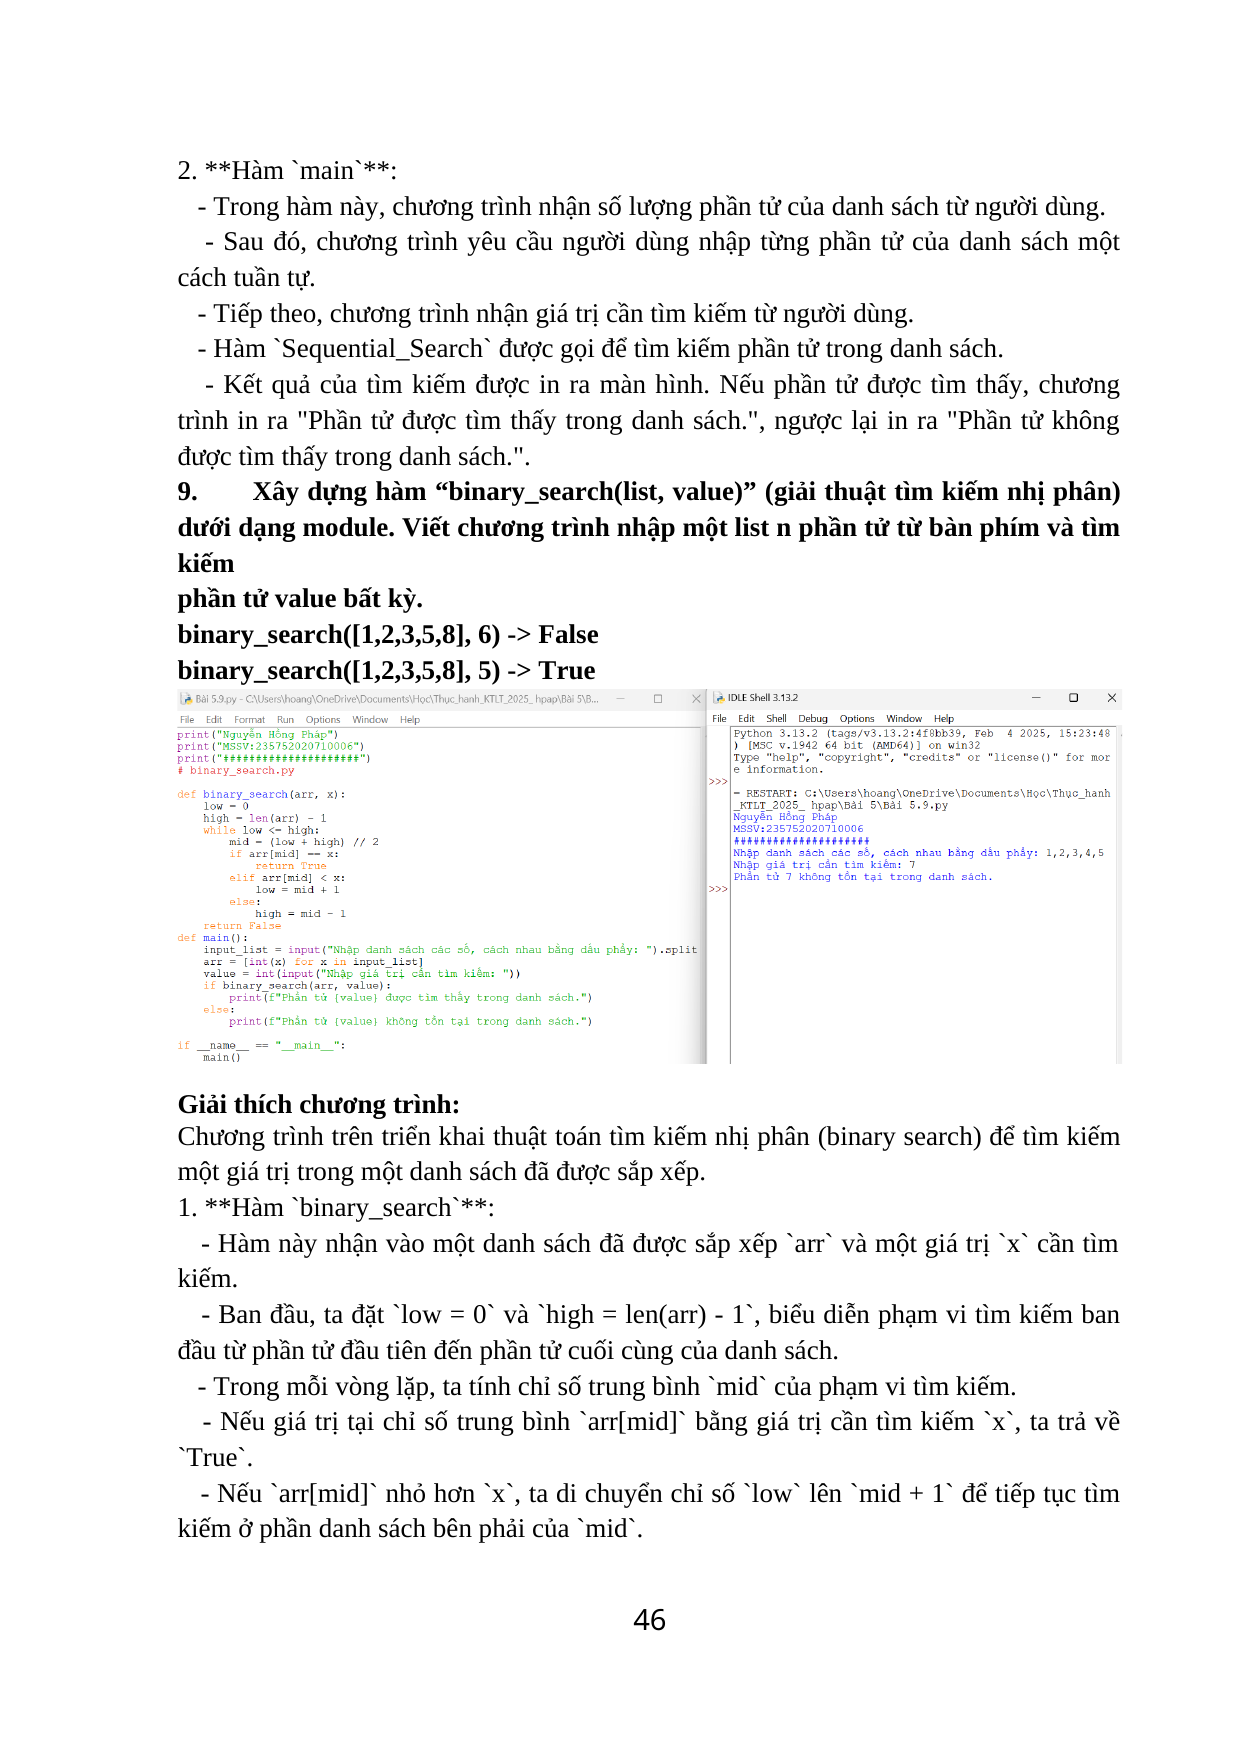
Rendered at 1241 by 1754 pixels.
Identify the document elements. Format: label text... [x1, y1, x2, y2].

list Xây dựng hàm “binary_search(list, value)” (giải thuật tìm kiếm nhị phân) dưới dạng module. Viết chương trình nhập một list n phần tử từ bàn phím và tìm kiếm [177, 475, 1122, 578]
list - Nếu `arr[mid]` nhỏ hơn `x`, ta di chuyển chỉ số `low` lên `mid + 1` để tiếp tục tìm kiếm ở phần danh sách bên phải của `mid`. [177, 1477, 1122, 1544]
text Giải thích chương trình: [177, 1088, 1122, 1119]
list - Tiếp theo, chương trình nhận giá trị cần tìm kiếm từ người dùng. [177, 297, 1122, 328]
list - Hàm này nhận vào một danh sách đã được sắp xếp `arr` và một giá trị `x` cần tìm kiếm. [177, 1227, 1122, 1294]
list phần tử value bất kỳ. [177, 583, 1122, 614]
list 1. **Hàm `binary_search`**: [177, 1191, 1122, 1222]
list - Ban đầu, ta đặt `low = 0` và `high = len(arr) - 1`, biểu diễn phạm vi tìm kiếm ban đầu từ phần tử đầu tiên đến phần tử cuối cùng của danh sách. [177, 1298, 1122, 1365]
list - Kết quả của tìm kiếm được in ra màn hình. Nếu phần tử được tìm thấy, chương trình in ra "Phần tử được tìm thấy trong danh sách.", ngược lại in ra "Phần tử không được tìm thấy trong danh sách.". [177, 368, 1122, 471]
picture [177, 689, 1123, 1064]
list - Nếu giá trị tại chỉ số trung bình `arr[mid]` bằng giá trị cần tìm kiếm `x`, ta trả về `True`. [177, 1405, 1122, 1472]
list - Sau đó, chương trình yêu cầu người dùng nhập từng phần tử của danh sách một cách tuần tự. [177, 225, 1122, 292]
list - Trong mỗi vòng lặp, ta tính chỉ số trung bình `mid` của phạm vi tìm kiếm. [177, 1370, 1122, 1401]
list - Trong hàm này, chương trình nhận số lượng phần tử của danh sách từ người dùng. [177, 189, 1122, 221]
list - Hàm `Sequential_Search` được gọi để tìm kiếm phần tử trong danh sách. [177, 332, 1122, 364]
list binary_search([1,2,3,5,8], 5) -> True [177, 654, 1122, 685]
list 2. **Hàm `main`**: [177, 154, 1122, 185]
list binary_search([1,2,3,5,8], 6) -> False [177, 618, 1122, 649]
list Chương trình trên triển khai thuật toán tìm kiếm nhị phân (binary search) để tìm kiếm một giá trị trong một danh sách đã được sắp xếp. [177, 1119, 1122, 1186]
